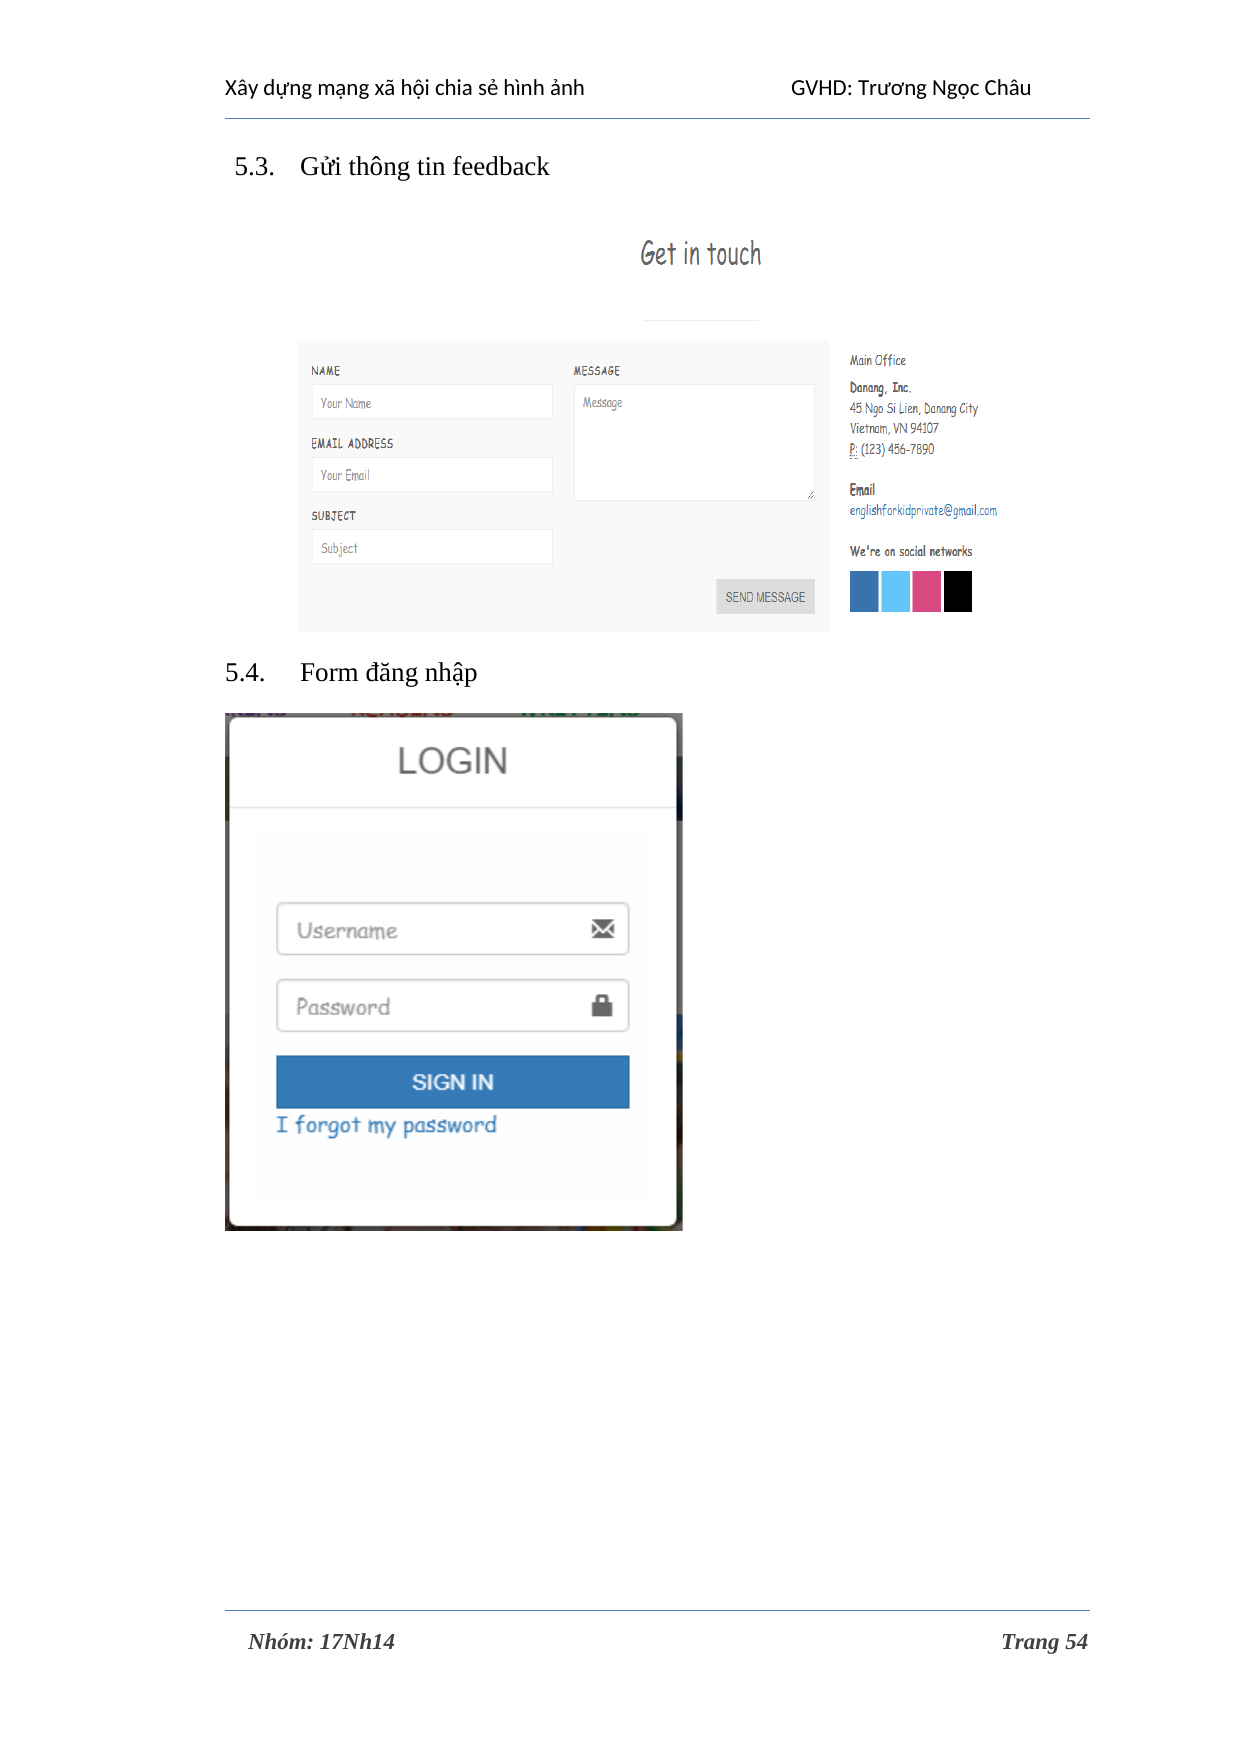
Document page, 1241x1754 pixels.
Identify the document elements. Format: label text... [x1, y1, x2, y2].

picture [225, 206, 1173, 632]
list Form đăng nhập [225, 657, 1090, 688]
list Gửi thông tin feedback [234, 150, 1090, 181]
picture [225, 713, 683, 1231]
